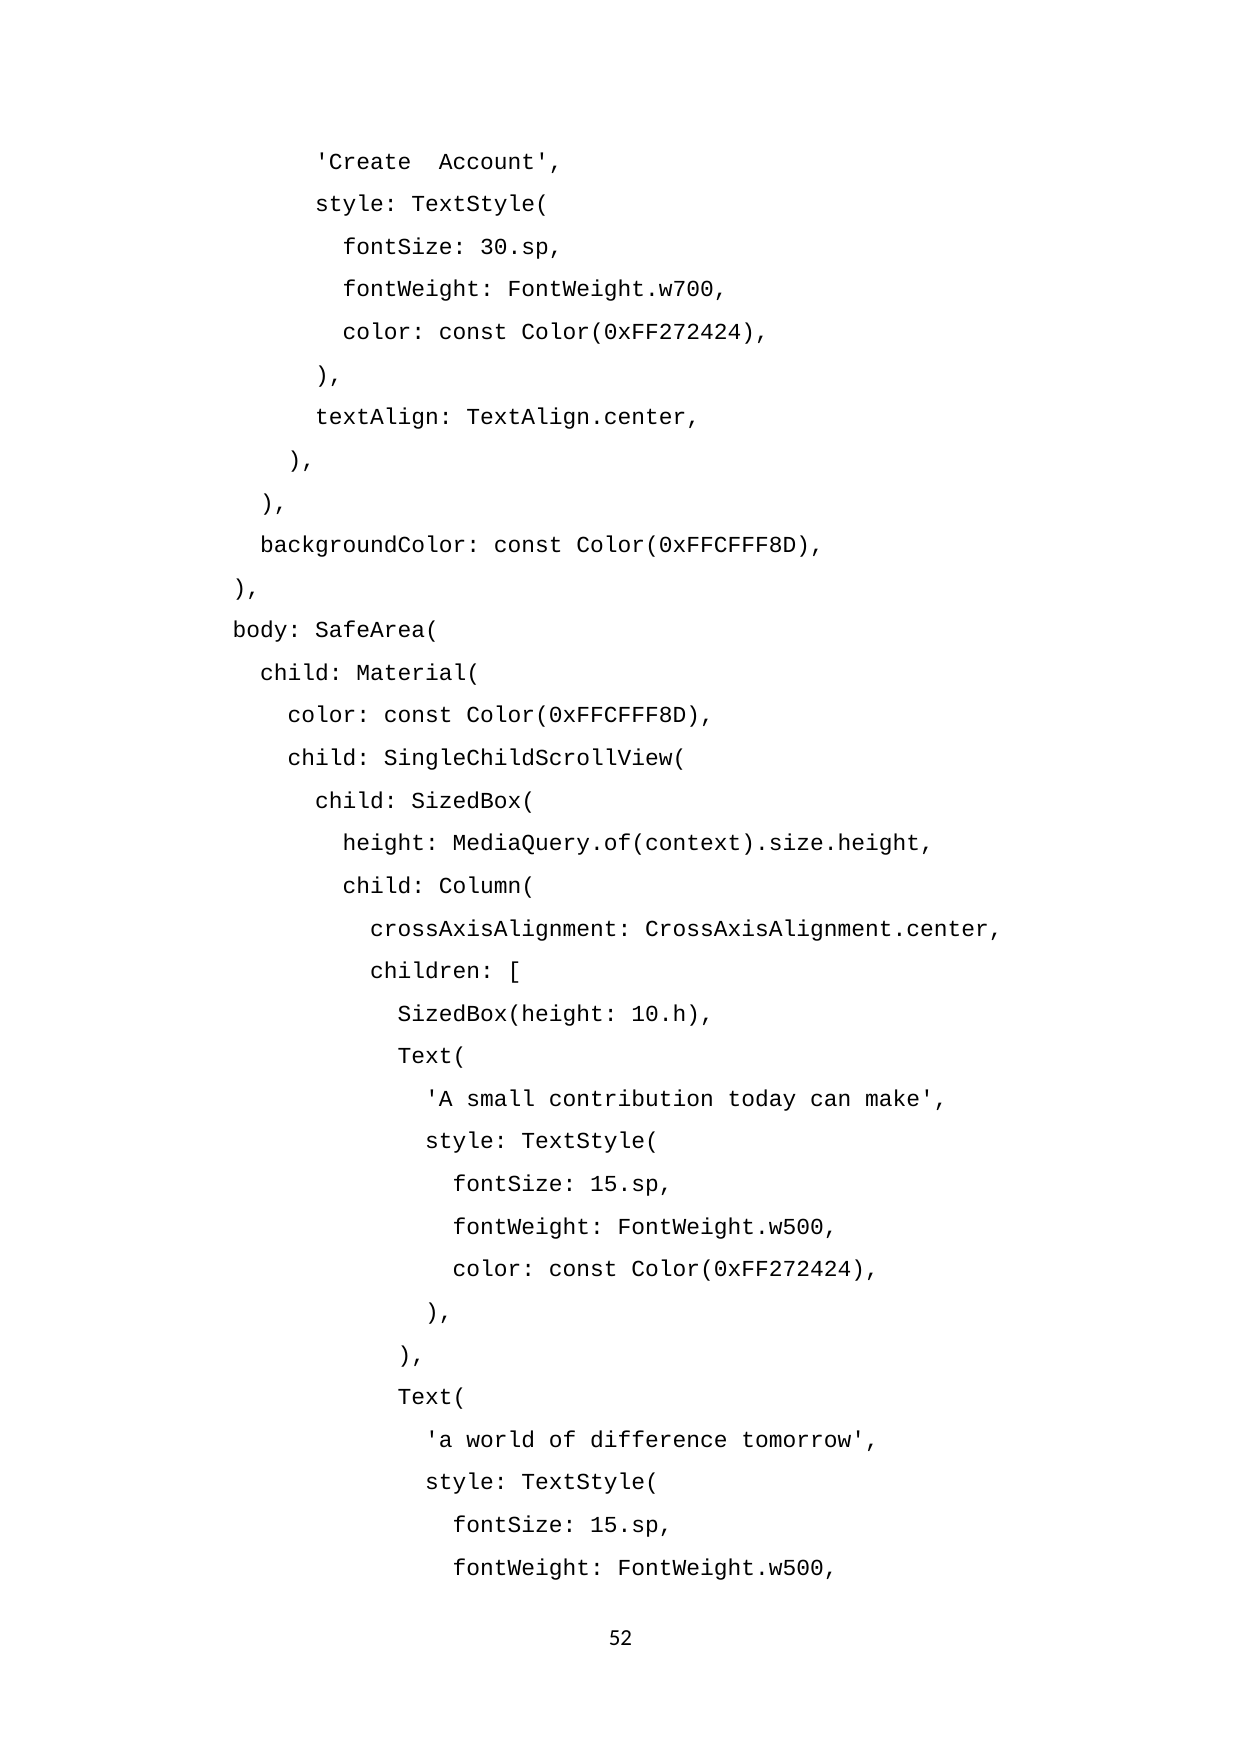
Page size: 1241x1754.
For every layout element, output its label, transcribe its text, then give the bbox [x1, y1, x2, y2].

text color: const Color(0xFF272424), [150, 1258, 1090, 1284]
text fontSize: 15.sp, [150, 1513, 1090, 1539]
text children: [ [150, 959, 1090, 985]
text backgroundColor: const Color(0xFFCFFF8D), [150, 533, 1090, 559]
text crossAxisAlignment: CrossAxisAlignment.center, [150, 917, 1090, 943]
text child: Column( [150, 874, 1090, 900]
text body: SafeArea( [150, 619, 1090, 644]
text textAlign: TextAlign.center, [150, 406, 1090, 432]
text style: TextStyle( [150, 193, 1090, 218]
text color: const Color(0xFF272424), [150, 320, 1090, 346]
text fontWeight: FontWeight.w700, [150, 278, 1090, 304]
text 'A small contribution today can make', [150, 1087, 1090, 1113]
text style: TextStyle( [150, 1130, 1090, 1156]
text Text( [150, 1386, 1090, 1411]
text ), [150, 491, 1090, 517]
text child: SingleChildScrollView( [150, 746, 1090, 772]
text color: const Color(0xFFCFFF8D), [150, 704, 1090, 730]
text height: MediaQuery.of(context).size.height, [150, 832, 1090, 858]
text 'a world of difference tomorrow', [150, 1428, 1090, 1454]
text ), [150, 1300, 1090, 1326]
text child: Material( [150, 661, 1090, 687]
text ), [150, 576, 1090, 602]
text fontSize: 30.sp, [150, 235, 1090, 261]
text 'Create Account', [150, 150, 1090, 176]
text style: TextStyle( [150, 1471, 1090, 1497]
text ), [150, 448, 1090, 474]
text ), [150, 363, 1090, 389]
text child: SizedBox( [150, 789, 1090, 815]
text ), [150, 1343, 1090, 1369]
text Text( [150, 1045, 1090, 1071]
text fontWeight: FontWeight.w500, [150, 1556, 1090, 1582]
text SizedBox(height: 10.h), [150, 1002, 1090, 1028]
text fontSize: 15.sp, [150, 1172, 1090, 1198]
text fontWeight: FontWeight.w500, [150, 1215, 1090, 1241]
